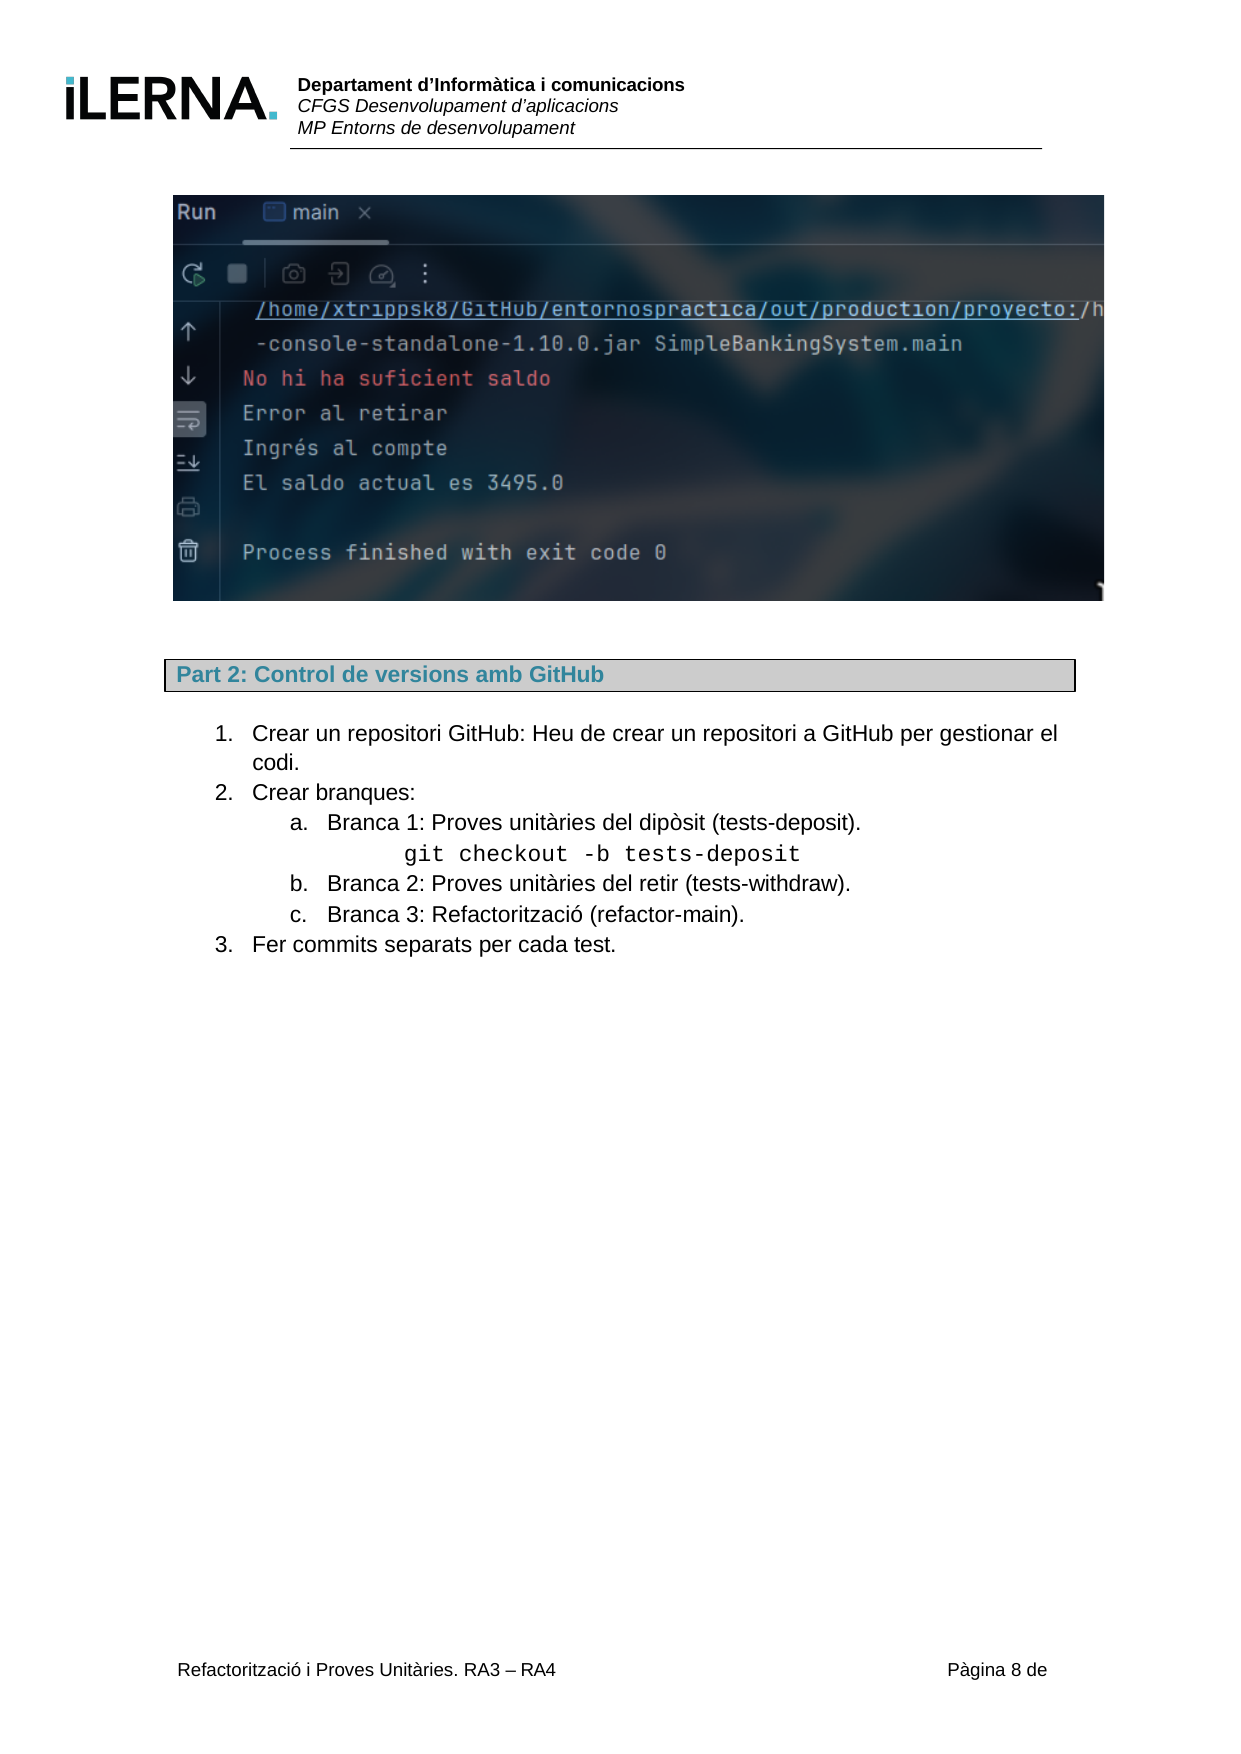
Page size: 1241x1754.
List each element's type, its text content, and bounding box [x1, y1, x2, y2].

list Branca 2: Proves unitàries del retir (tests-withdraw). [289, 870, 1086, 897]
picture [59, 74, 284, 122]
list Branca 1: Proves unitàries del dipòsit (tests-deposit). [289, 809, 1086, 836]
list Branca 3: Refactorització (refactor-main). [289, 901, 1086, 927]
list Fer commits separats per cada test. [214, 931, 1086, 958]
list Crear un repositori GitHub: Heu de crear un repositori a GitHub per gestionar el codi. [214, 719, 1063, 776]
text git checkout -b tests-deposit [154, 842, 1050, 868]
list Crear branques: [214, 779, 1086, 806]
